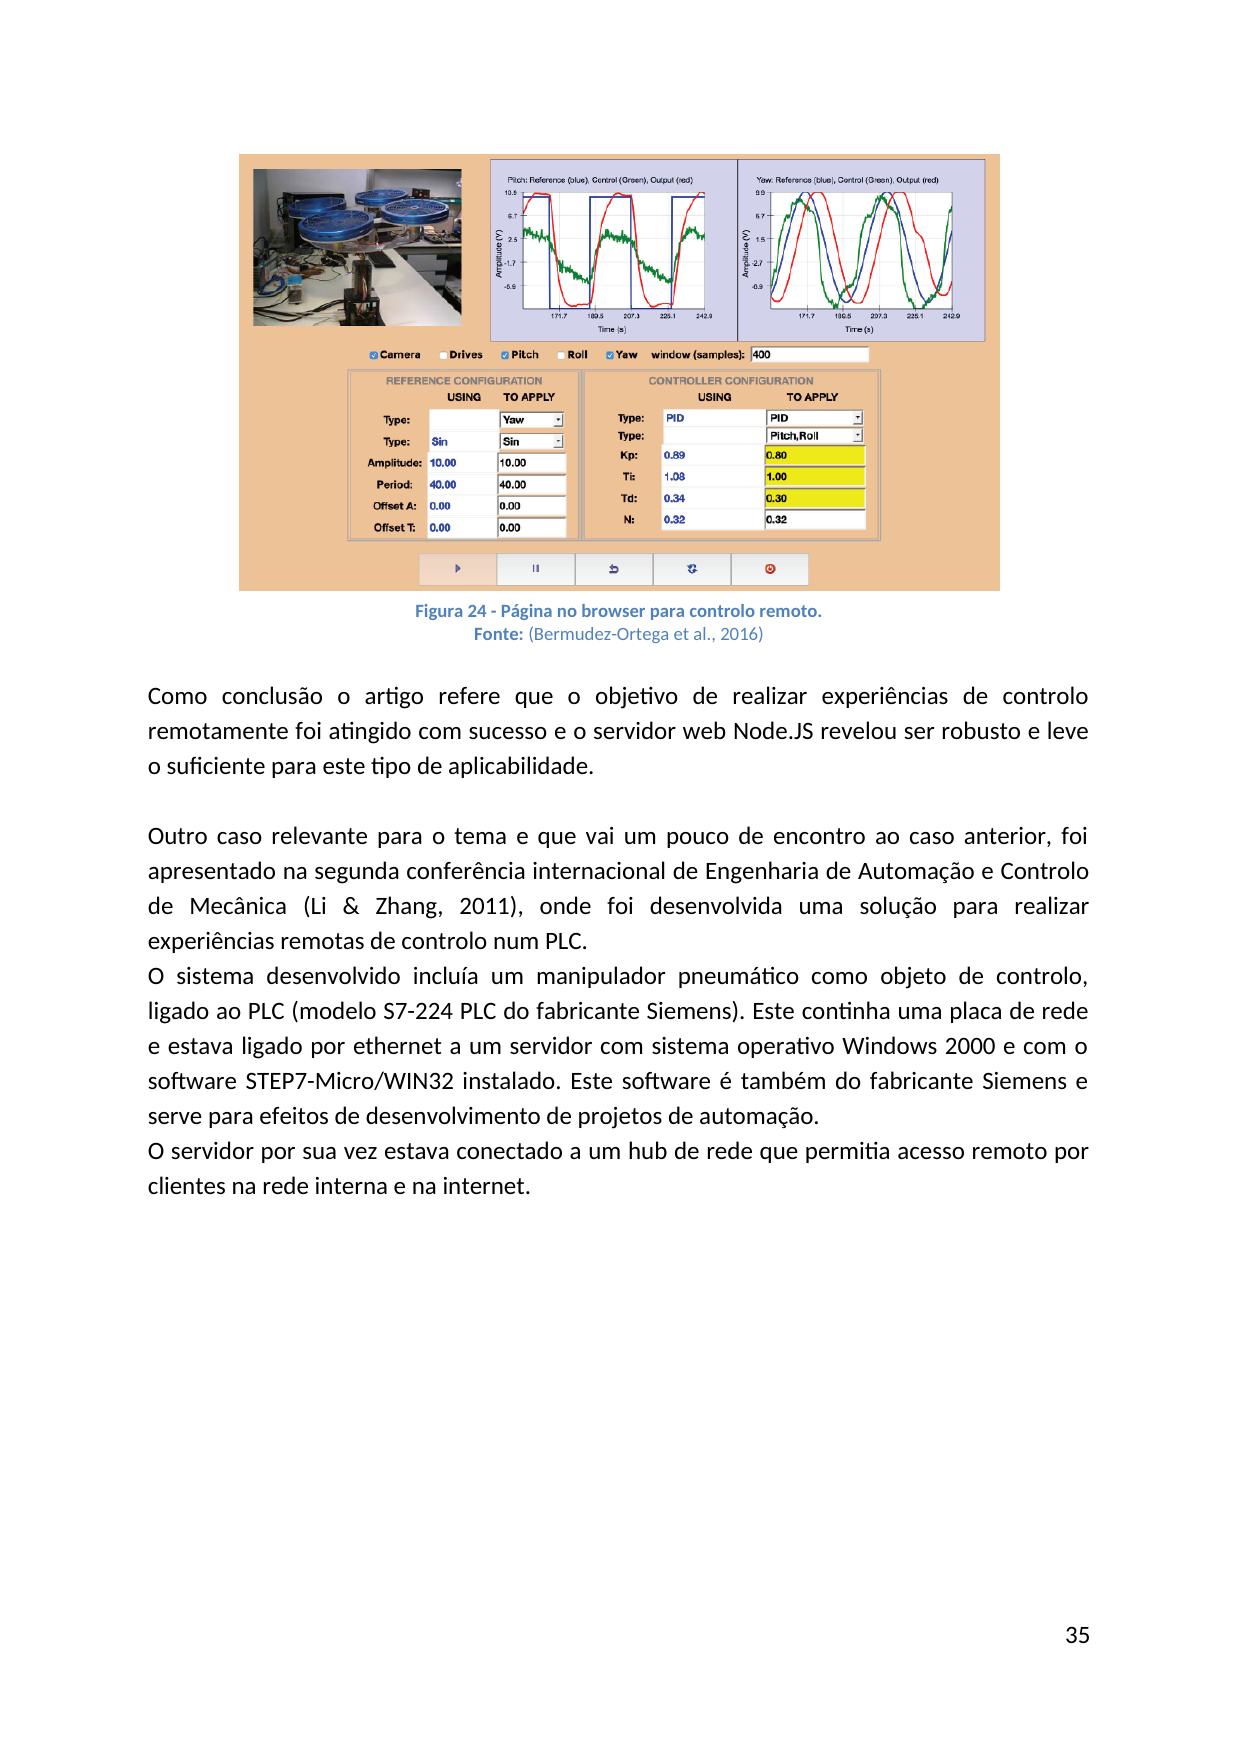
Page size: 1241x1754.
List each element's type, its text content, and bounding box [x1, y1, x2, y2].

text Fonte: (Bermudez-Ortega et al., 2016) [148, 622, 1090, 645]
text Como conclusão o artigo refere que o objetivo de realizar experiências de controlo remotamente foi atingido com sucesso e o servidor web Node.JS revelou ser robusto e leve o suficiente para este tipo de aplicabilidade. [148, 680, 1090, 780]
text O sistema desenvolvido incluía um manipulador pneumático como objeto de controlo, ligado ao PLC (modelo S7-224 PLC do fabricante Siemens). Este continha uma placa de rede e estava ligado por ethernet a um servidor com sistema operativo Windows 2000 e com o software STEP7-Micro/WIN32 instalado. Este software é também do fabricante Siemens e serve para efeitos de desenvolvimento de projetos de automação. [148, 960, 1090, 1130]
picture [234, 150, 1004, 595]
text Outro caso relevante para o tema e que vai um pouco de encontro ao caso anterior, foi apresentado na segunda conferência internacional de Engenharia de Automação e Controlo de Mecânica (Li & Zhang, 2011), onde foi desenvolvida uma solução para realizar experiências remotas de controlo num PLC. [148, 820, 1090, 955]
text O servidor por sua vez estava conectado a um hub de rede que permitia acesso remoto por clientes na rede interna e na internet. [148, 1135, 1090, 1200]
